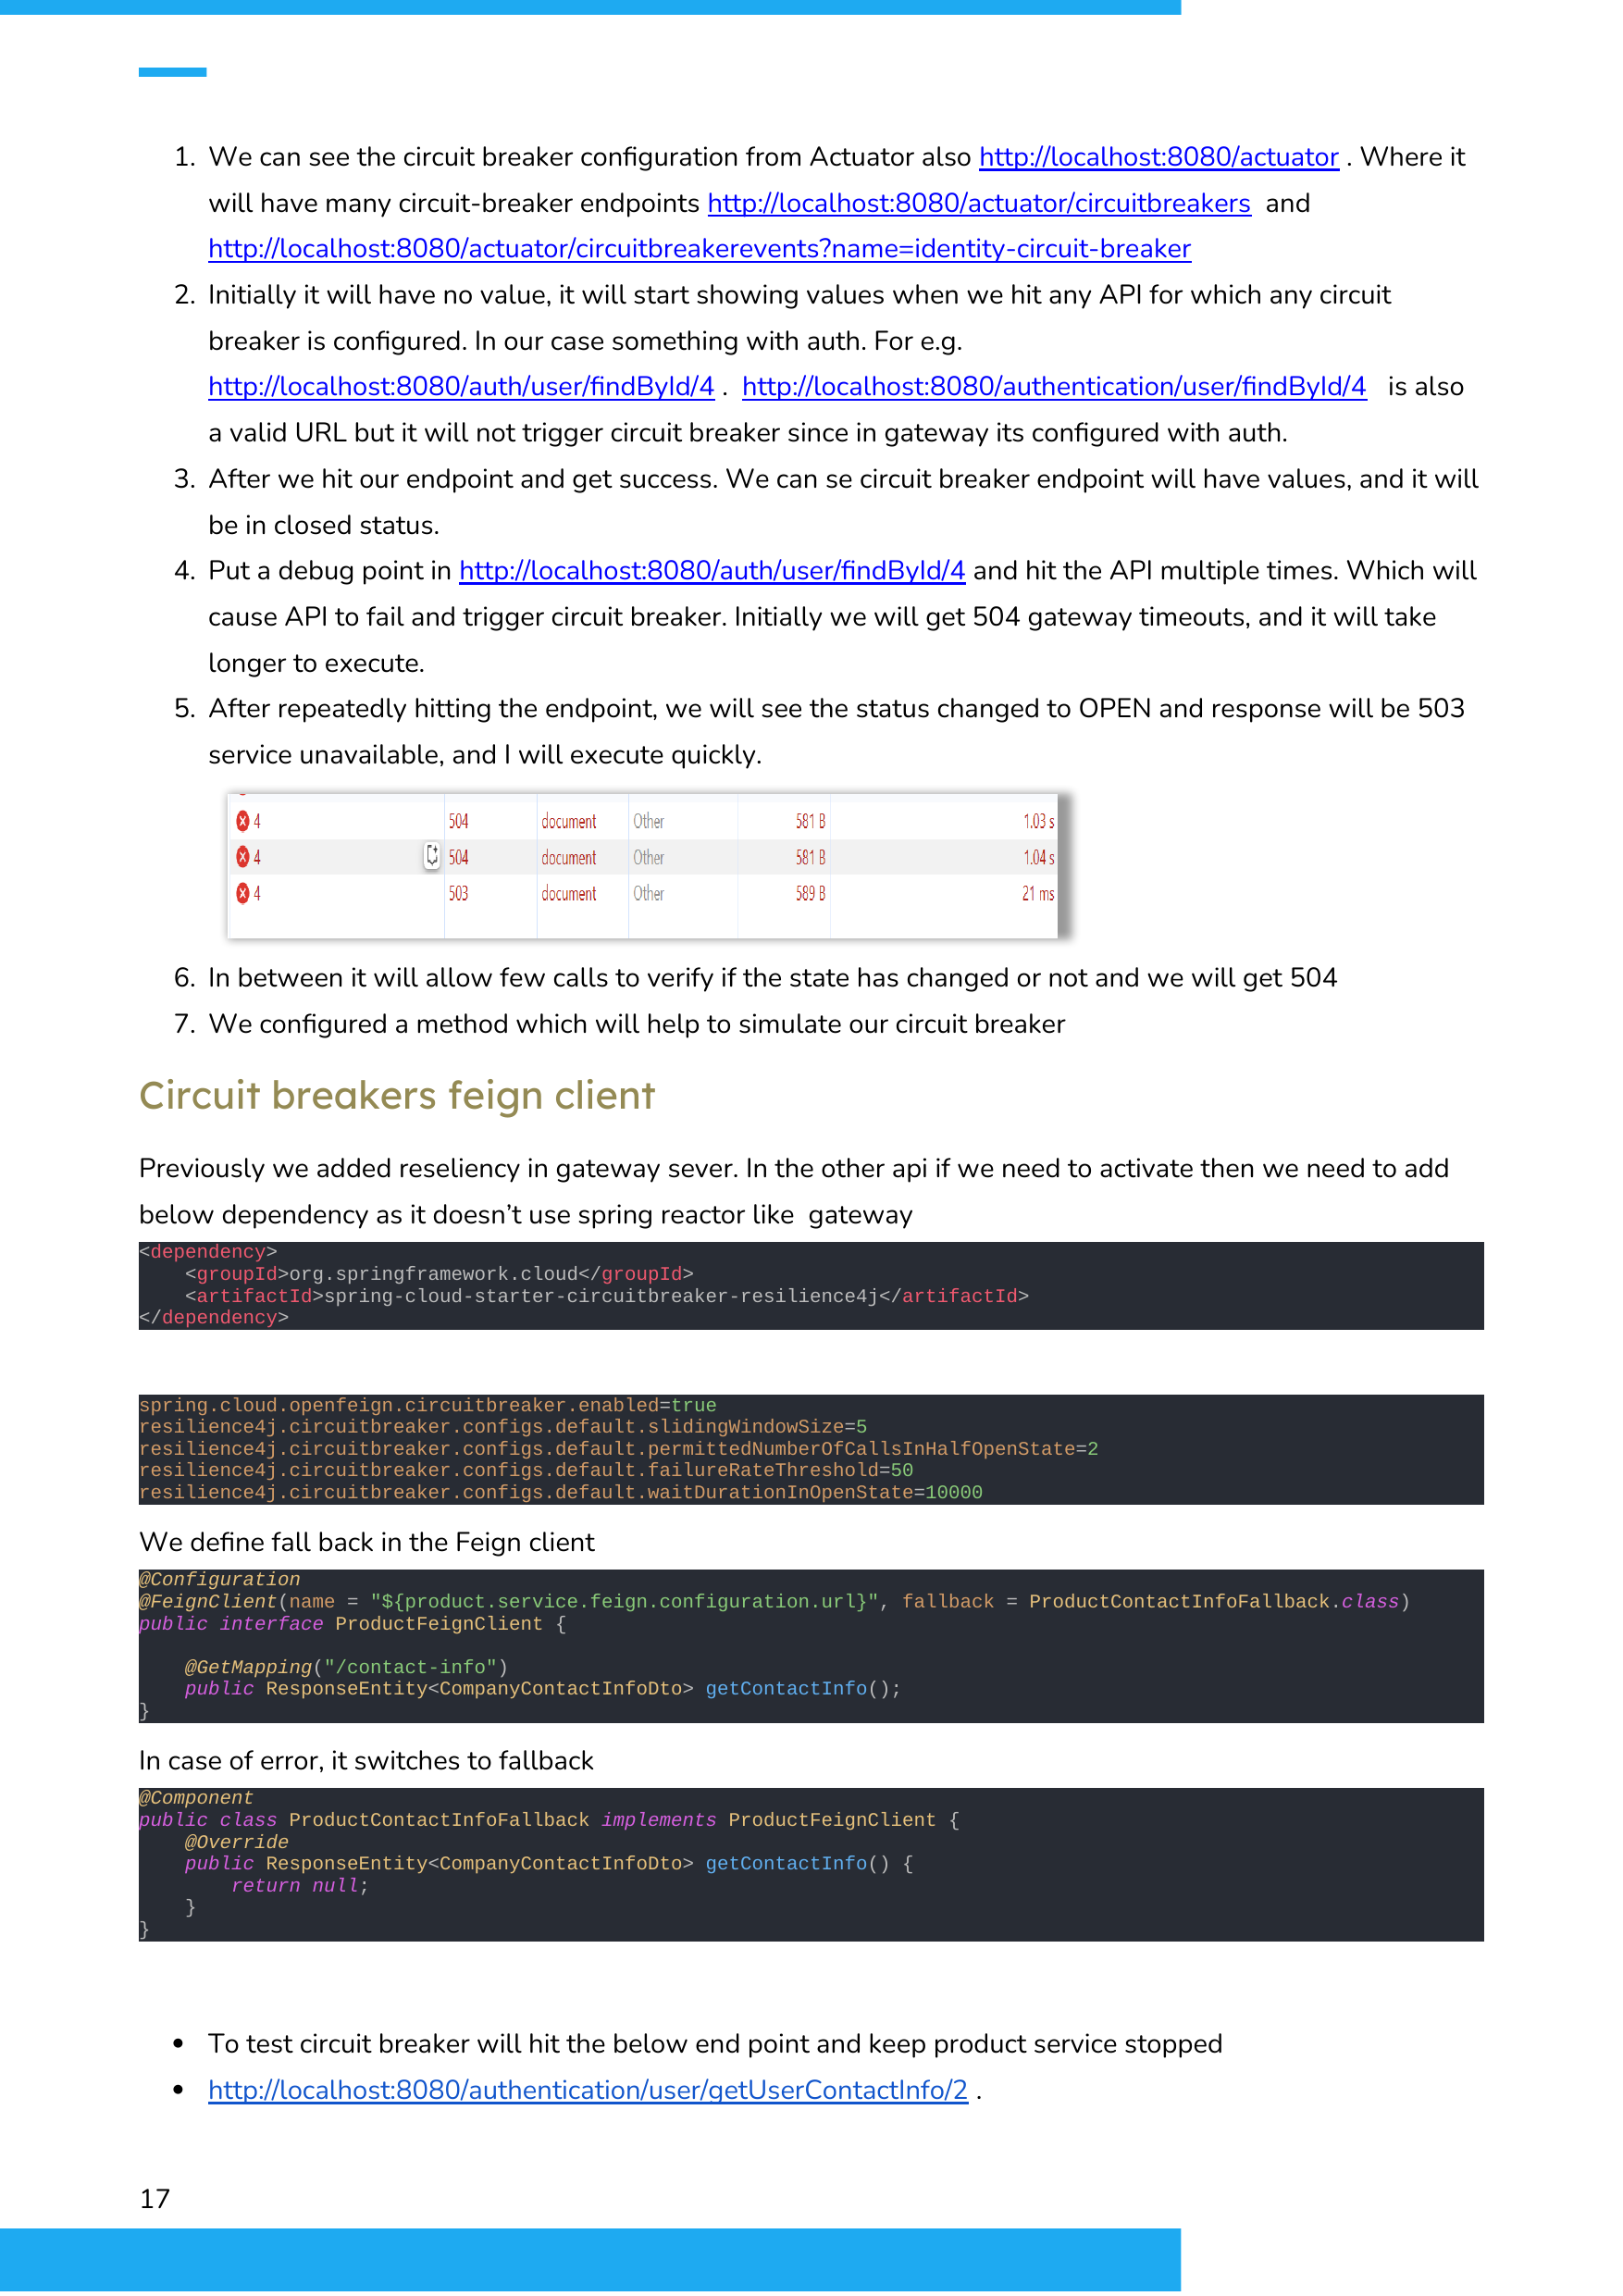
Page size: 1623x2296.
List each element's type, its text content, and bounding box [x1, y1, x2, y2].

subtitle Circuit breakers feign client [139, 1071, 1484, 1119]
picture [139, 68, 207, 77]
list In between it will allow few calls to verify if the state has changed or not and we will get 504 [173, 960, 1484, 997]
picture [0, 2228, 1182, 2291]
list http://localhost:8080/authentication/user/getUserContactInfo/2 . [173, 2072, 1484, 2109]
list We configured a method which will help to simulate our circuit breaker [173, 1006, 1484, 1042]
text spring.cloud.openfeign.circuitbreaker.enabled=true resilience4j.circuitbreaker.configs.default.slidingWindowSize=5 resilience4j.circuitbreaker.configs.default.permittedNumberOfCallsInHalfOpenState=2 resilience4j.circuitbreaker.configs.default.failureRateThreshold=50 resilience4j.circuitbreaker.configs.default.waitDurationInOpenState=10000 [139, 1395, 1484, 1505]
list Put a debug point in http://localhost:8080/auth/user/findById/4 and hit the API multiple times. Which will cause API to fail and trigger circuit breaker. Initially we will get 504 gateway timeouts, and it will take longer to execute. [173, 552, 1484, 681]
text @Component public class ProductContactInfoFallback implements ProductFeignClient { @Override public ResponseEntity<CompanyContactInfoDto> getContactInfo() { return null; } } [139, 1788, 1484, 1942]
text <dependency> <groupId>org.springframework.cloud</groupId> <artifactId>spring-cloud-starter-circuitbreaker-resilience4j</artifactId> </dependency> [139, 1242, 1484, 1330]
list We can see the circuit breaker configuration from Actuator also http://localhost:8080/actuator . Where it will have many circuit-breaker endpoints http://localhost:8080/actuator/circuitbreakers and http://localhost:8080/actuator/circuitbreakerevents?name=identity-circuit-breaker [173, 139, 1484, 267]
list After we hit our endpoint and get success. We can se circuit breaker endpoint will have values, and it will be in closed status. [173, 461, 1484, 543]
text Previously we added reseliency in gateway sever. In the other api if we need to activate then we need to add below dependency as it doesn’t use spring reactor like gateway [139, 1150, 1484, 1233]
list To test circuit breaker will hit the below end point and keep product service stopped [173, 2026, 1484, 2063]
list Initially it will have no value, it will start showing values when we hit any API for which any circuit breaker is configured. In our case something with auth. For e.g. http://localhost:8080/auth/user/findById/4 . http://localhost:8080/authentication/user/findById/4 is also a valid URL but it will not trigger circuit breaker since in gateway its configured with auth. [173, 277, 1484, 452]
picture [228, 794, 1058, 938]
text We define fall back in the Feign client [139, 1524, 1484, 1560]
list After repeatedly hitting the endpoint, we will see the status changed to OPEN and response will be 503 service unavailable, and I will execute quickly. [173, 690, 1484, 774]
text @Configuration @FeignClient(name = "${product.service.feign.configuration.url}", fallback = ProductContactInfoFallback.class) public interface ProductFeignClient { @GetMapping("/contact-info") public ResponseEntity<CompanyContactInfoDto> getContactInfo(); } [139, 1570, 1484, 1723]
text In case of error, it switches to fallback [139, 1743, 1484, 1779]
picture [0, 0, 1182, 15]
